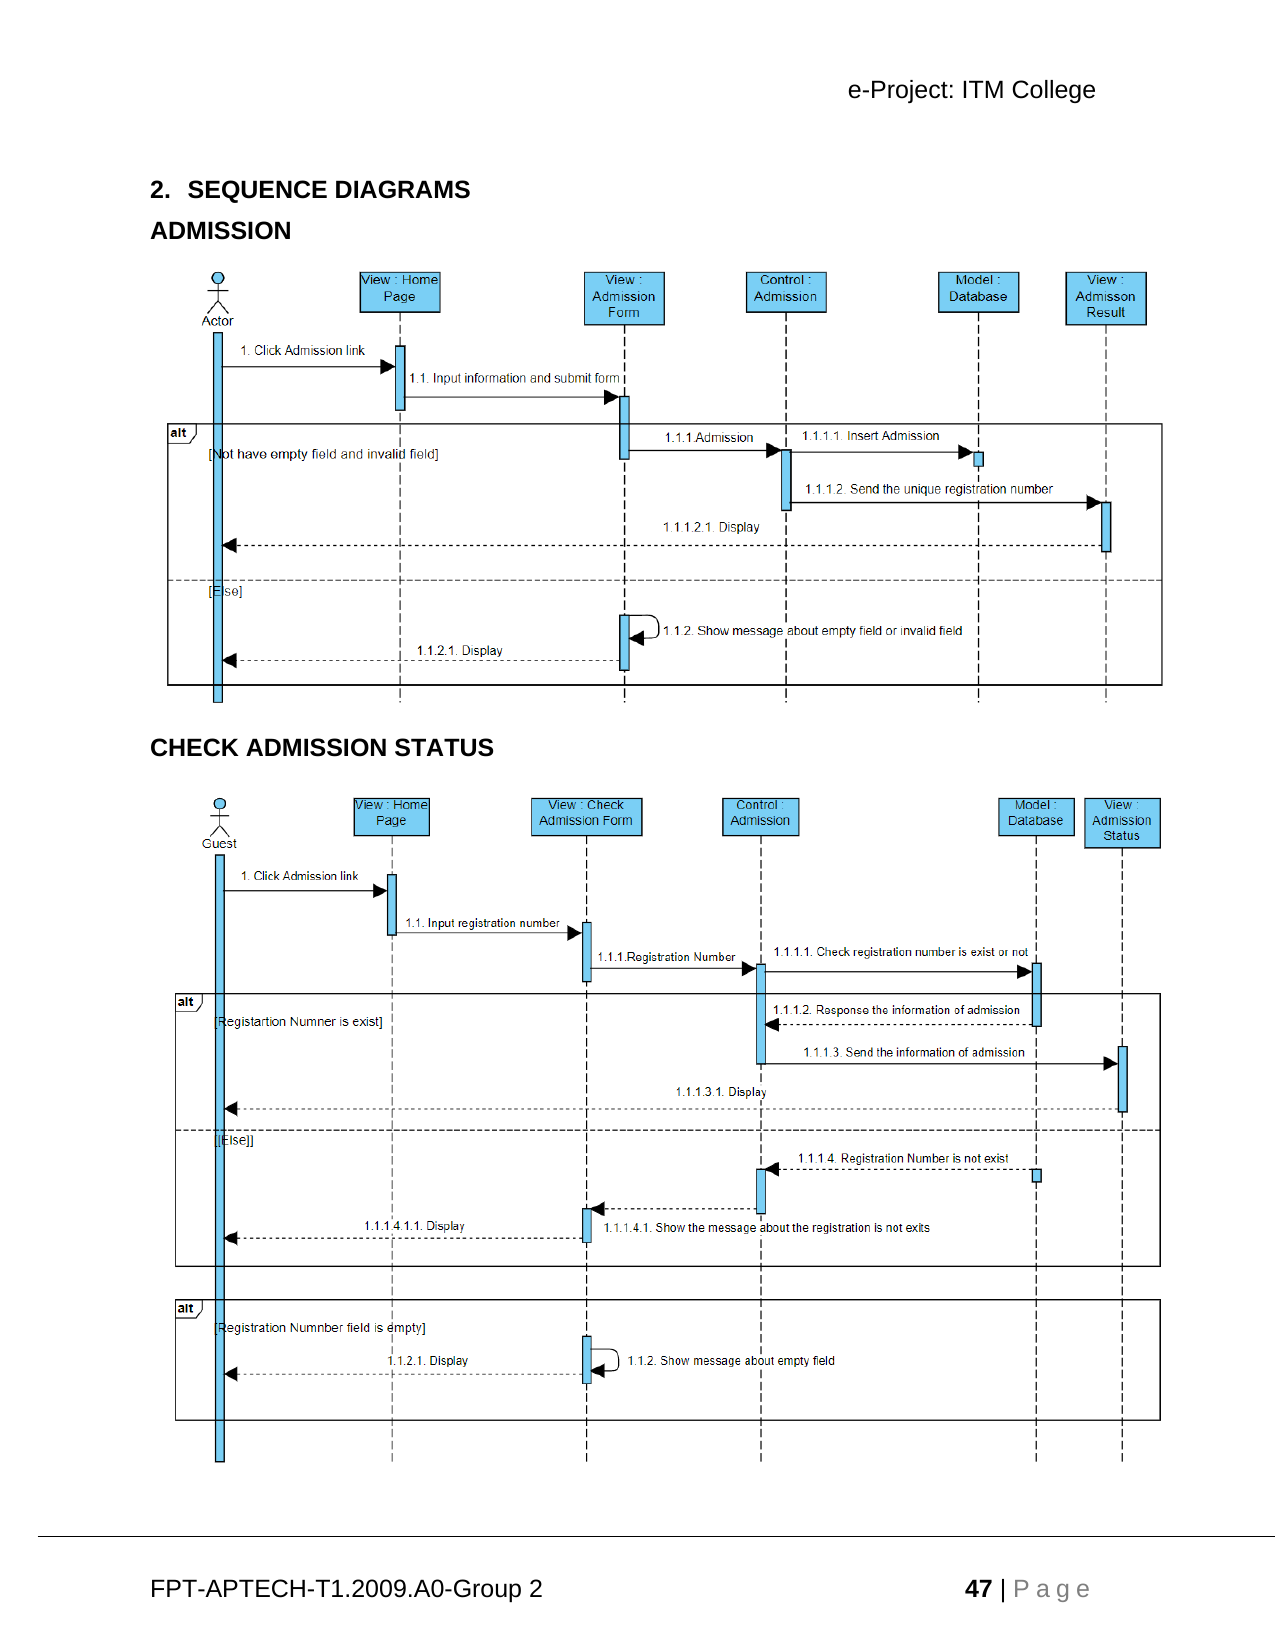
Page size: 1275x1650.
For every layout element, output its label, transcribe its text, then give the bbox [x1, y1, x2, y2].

subtitle ADMISSION [150, 216, 1125, 245]
picture [150, 773, 1190, 1490]
picture [150, 257, 1174, 714]
subtitle SEQUENCE DIAGRAMS [150, 175, 1125, 204]
subtitle CHECK ADMISSION STATUS [150, 733, 1125, 761]
